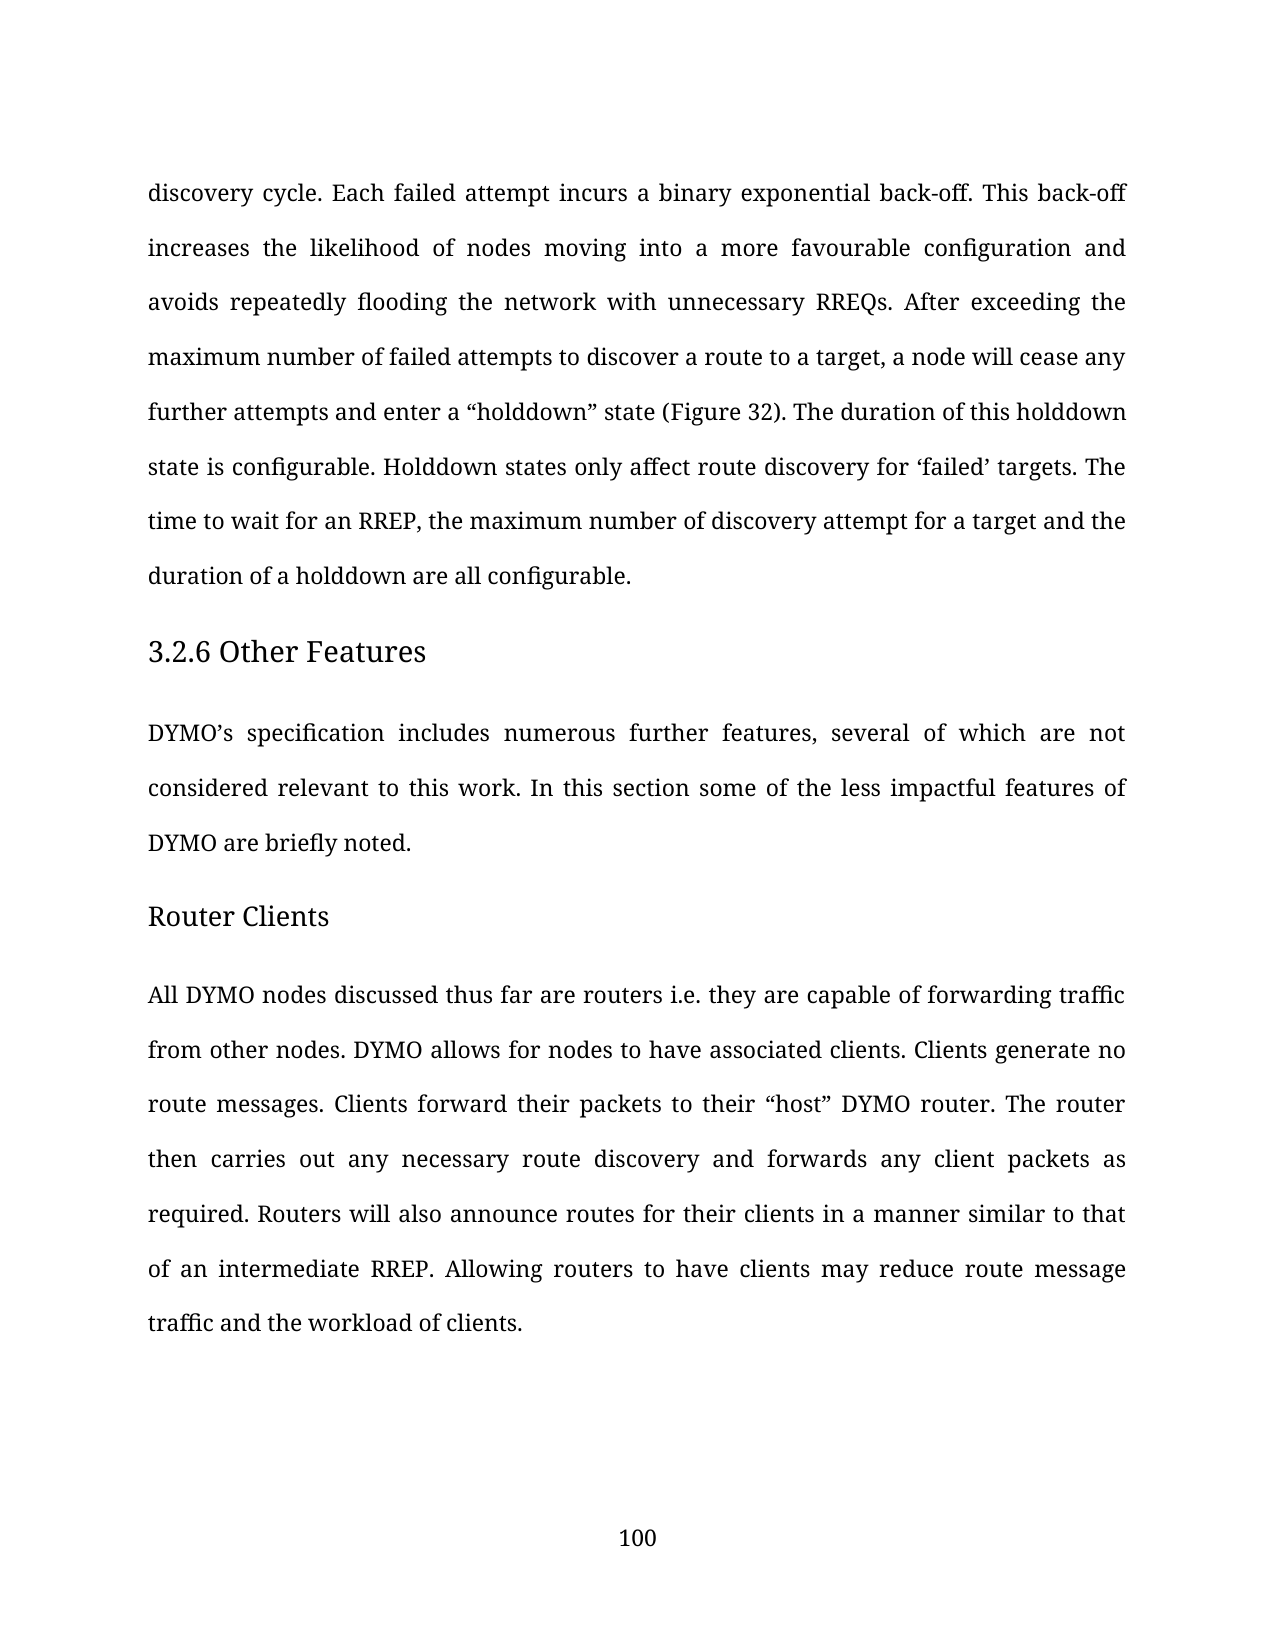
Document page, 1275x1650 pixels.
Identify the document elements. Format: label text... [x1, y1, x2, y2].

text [148, 177, 1127, 591]
text All DYMO nodes discussed thus far are routers i.e. they are capable of forwarding traffic from other nodes. DYMO allows for nodes to have associated clients. Clients generate no route messages. Clients forward their packets to their “host” DYMO router. The router then carries out any necessary route discovery and forwards any client packets as required. Routers will also announce routes for their clients in a manner similar to that of an intermediate RREP. Allowing routers to have clients may reduce route message traffic and the workload of clients. [148, 979, 1127, 1338]
subtitle Router Clients [148, 898, 1127, 935]
subtitle Other Features [148, 631, 1127, 671]
text DYMO’s specification includes numerous further features, several of which are not considered relevant to this work. In this section some of the less impactful features of DYMO are briefly noted. [148, 717, 1127, 858]
